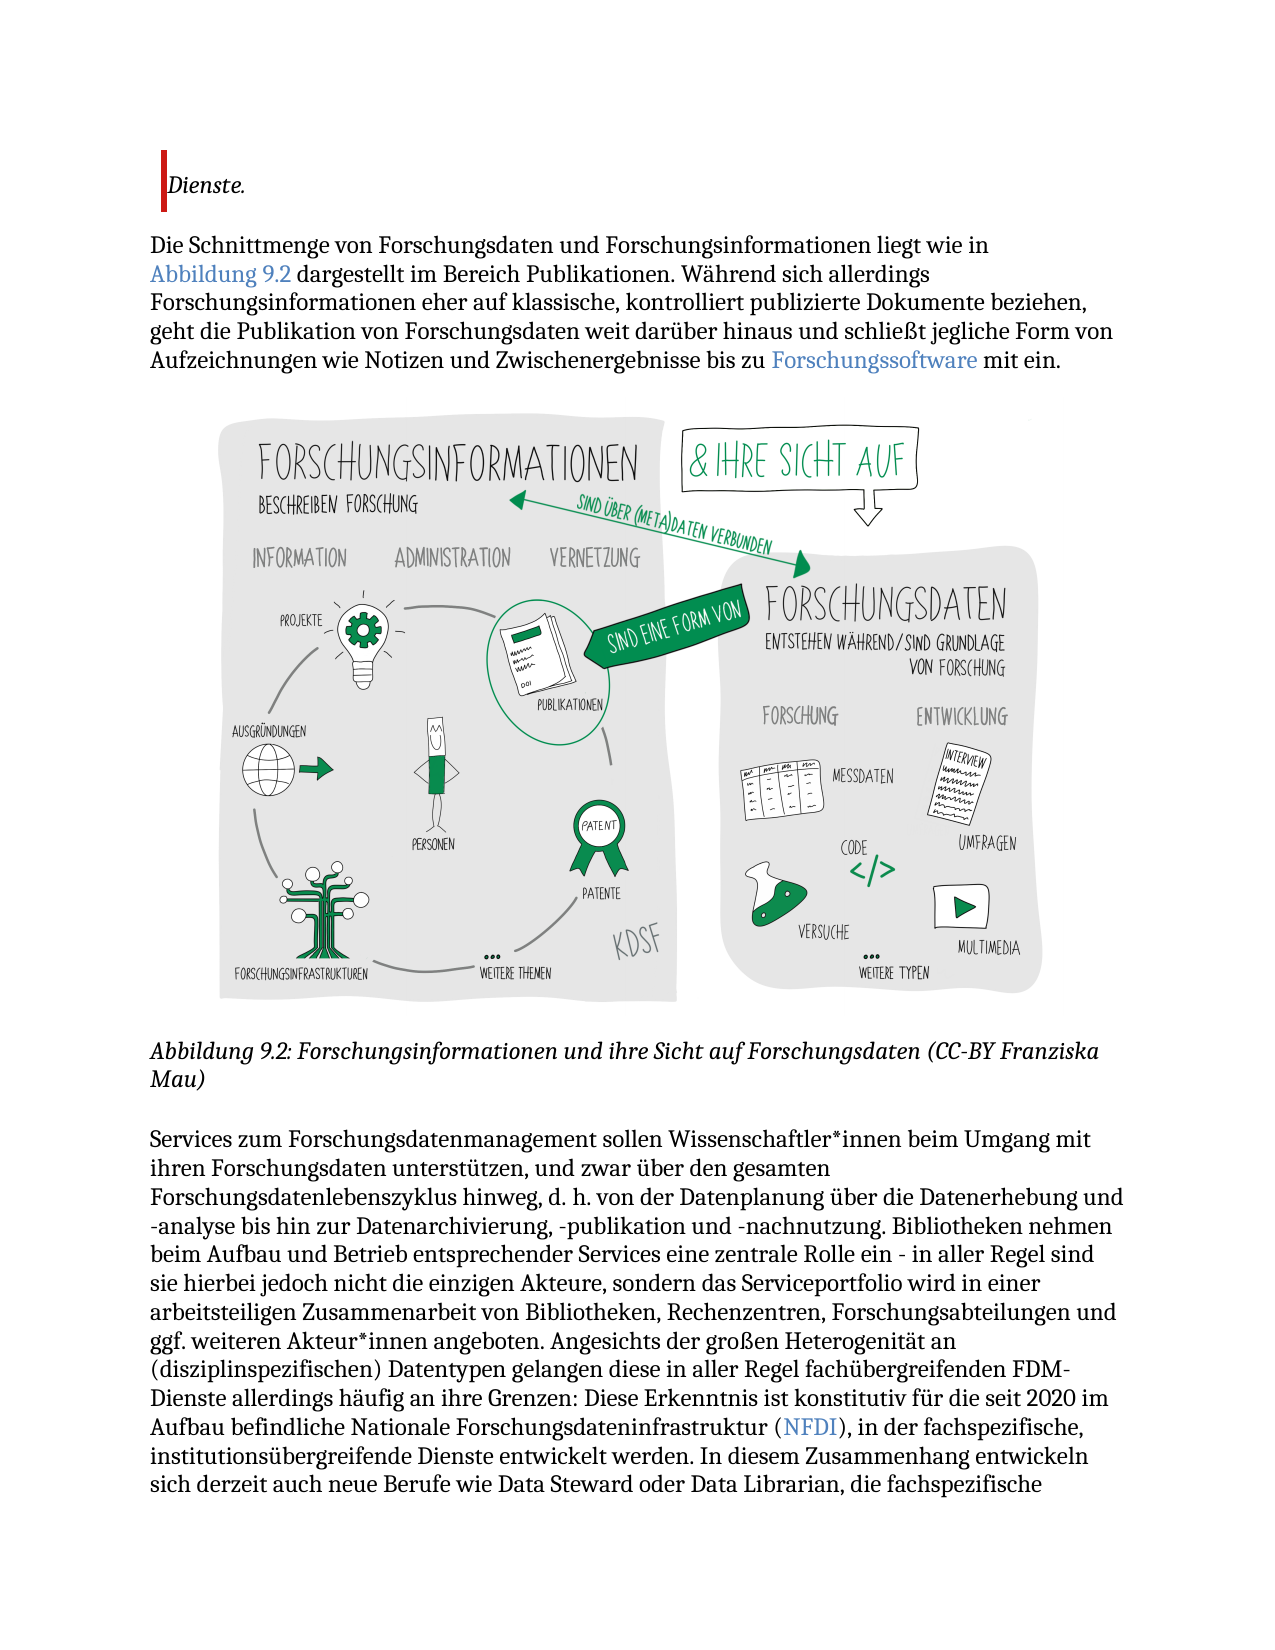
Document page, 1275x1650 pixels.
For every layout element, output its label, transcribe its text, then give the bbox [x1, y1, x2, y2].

table_header Abbildung 9.2: Forschungsinformationen und ihre Sicht auf Forschungsdaten (CC-BY Franziska Mau) [139, 393, 1114, 1107]
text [150, 1125, 1125, 1499]
picture [188, 397, 1064, 1016]
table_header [167, 150, 1139, 212]
text Die Schnittmenge von Forschungsdaten und Forschungsinformationen liegt wie in Abbildung 9.2 dargestellt im Bereich Publikationen. Während sich allerdings Forschungsinformationen eher auf klassische, kontrolliert publizierte Dokumente beziehen, geht die Publikation von Forschungsdaten weit darüber hinaus und schließt jegliche Form von Aufzeichnungen wie Notizen und Zwischenergebnisse bis zu Forschungssoftware mit ein. [150, 231, 1125, 374]
